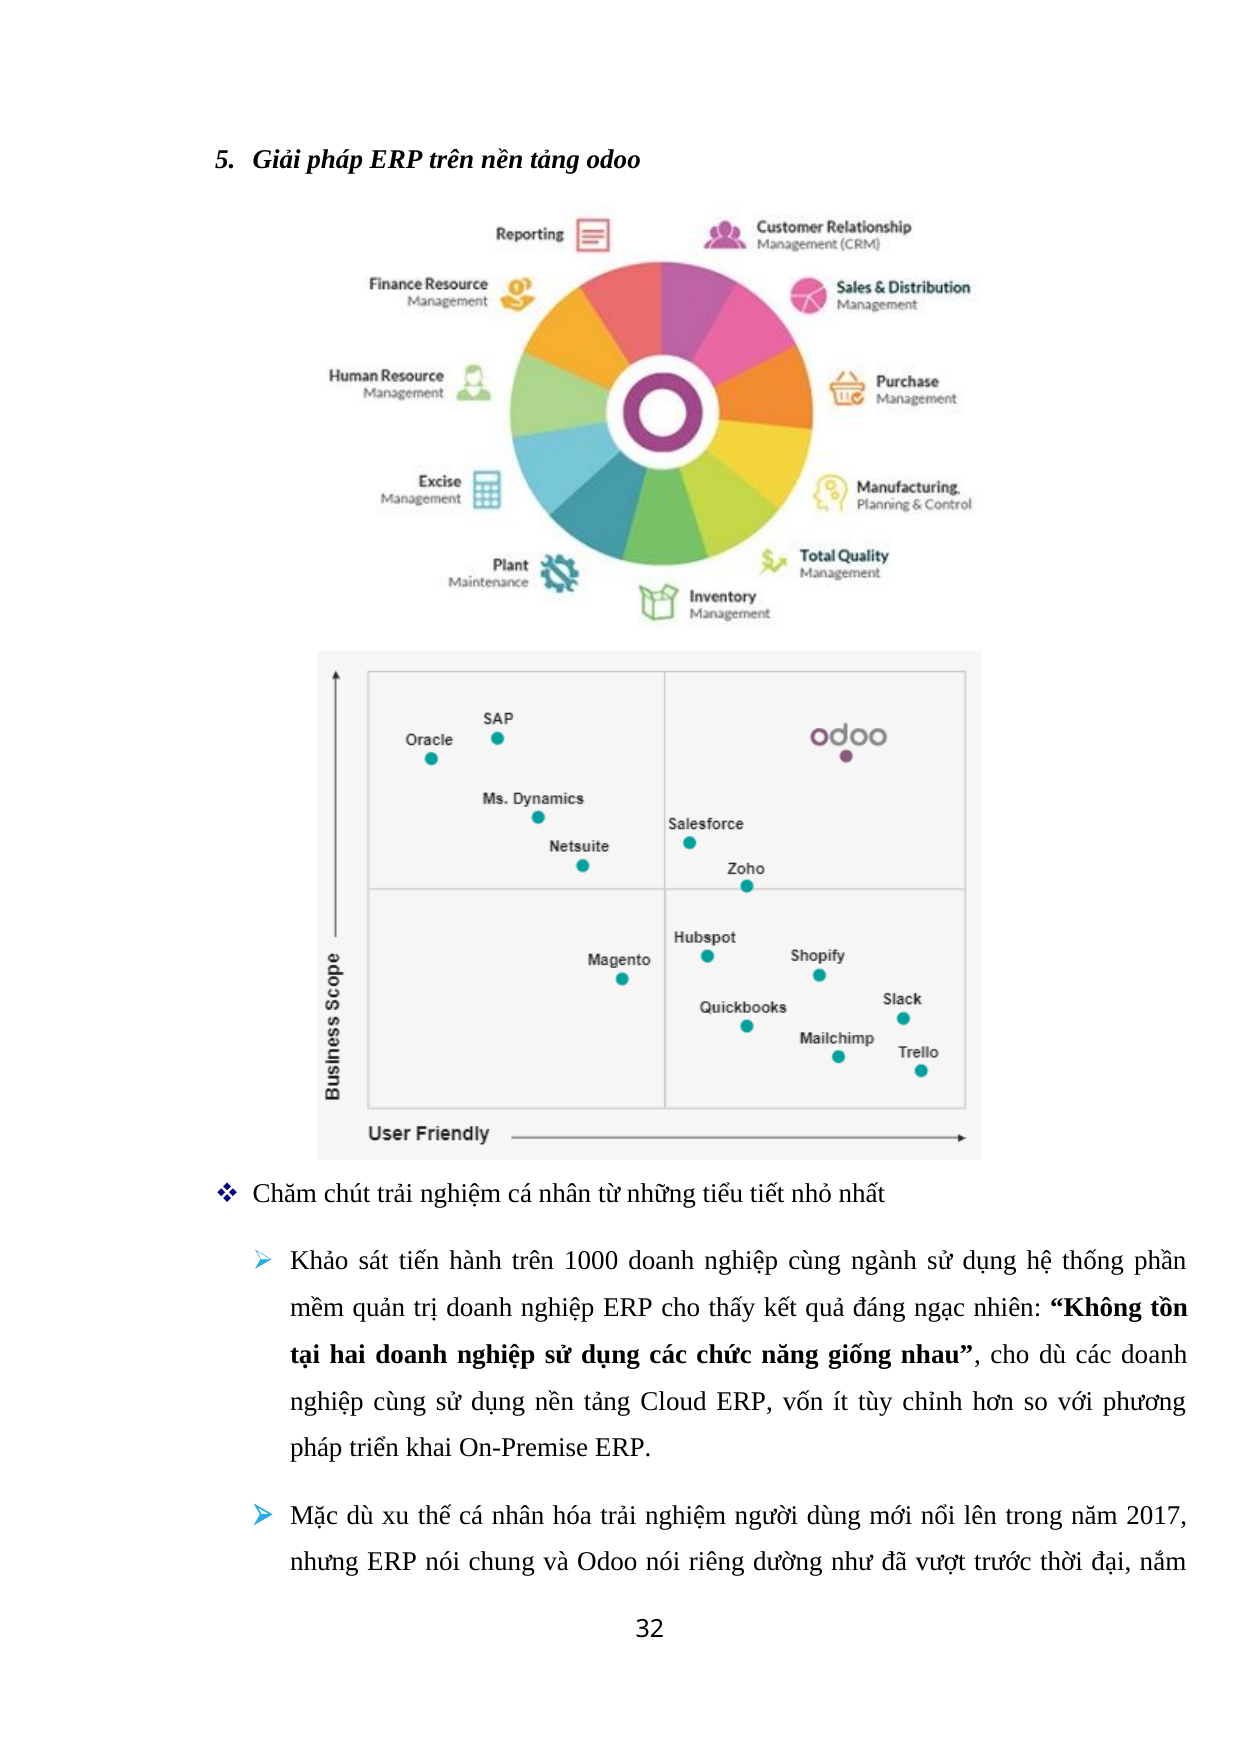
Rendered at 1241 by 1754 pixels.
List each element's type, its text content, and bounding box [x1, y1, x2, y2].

list Khảo sát tiến hành trên 1000 doanh nghiệp cùng ngành sử dụng hệ thống phần mềm quản trị doanh nghiệp ERP cho thấy kết quả đáng ngạc nhiên: “Không tồn tại hai doanh nghiệp sử dụng các chức năng giống nhau”, cho dù các doanh nghiệp cùng sử dụng nền tảng Cloud ERP, vốn ít tùy chỉnh hơn so với phương pháp triển khai On-Premise ERP. [252, 1244, 1188, 1462]
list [252, 1499, 1188, 1577]
picture [317, 651, 982, 1160]
list Chăm chút trải nghiệm cá nhân từ những tiểu tiết nhỏ nhất [215, 1177, 1188, 1208]
picture [314, 202, 985, 634]
subtitle Giải pháp ERP trên nền tảng odoo [215, 143, 1188, 174]
